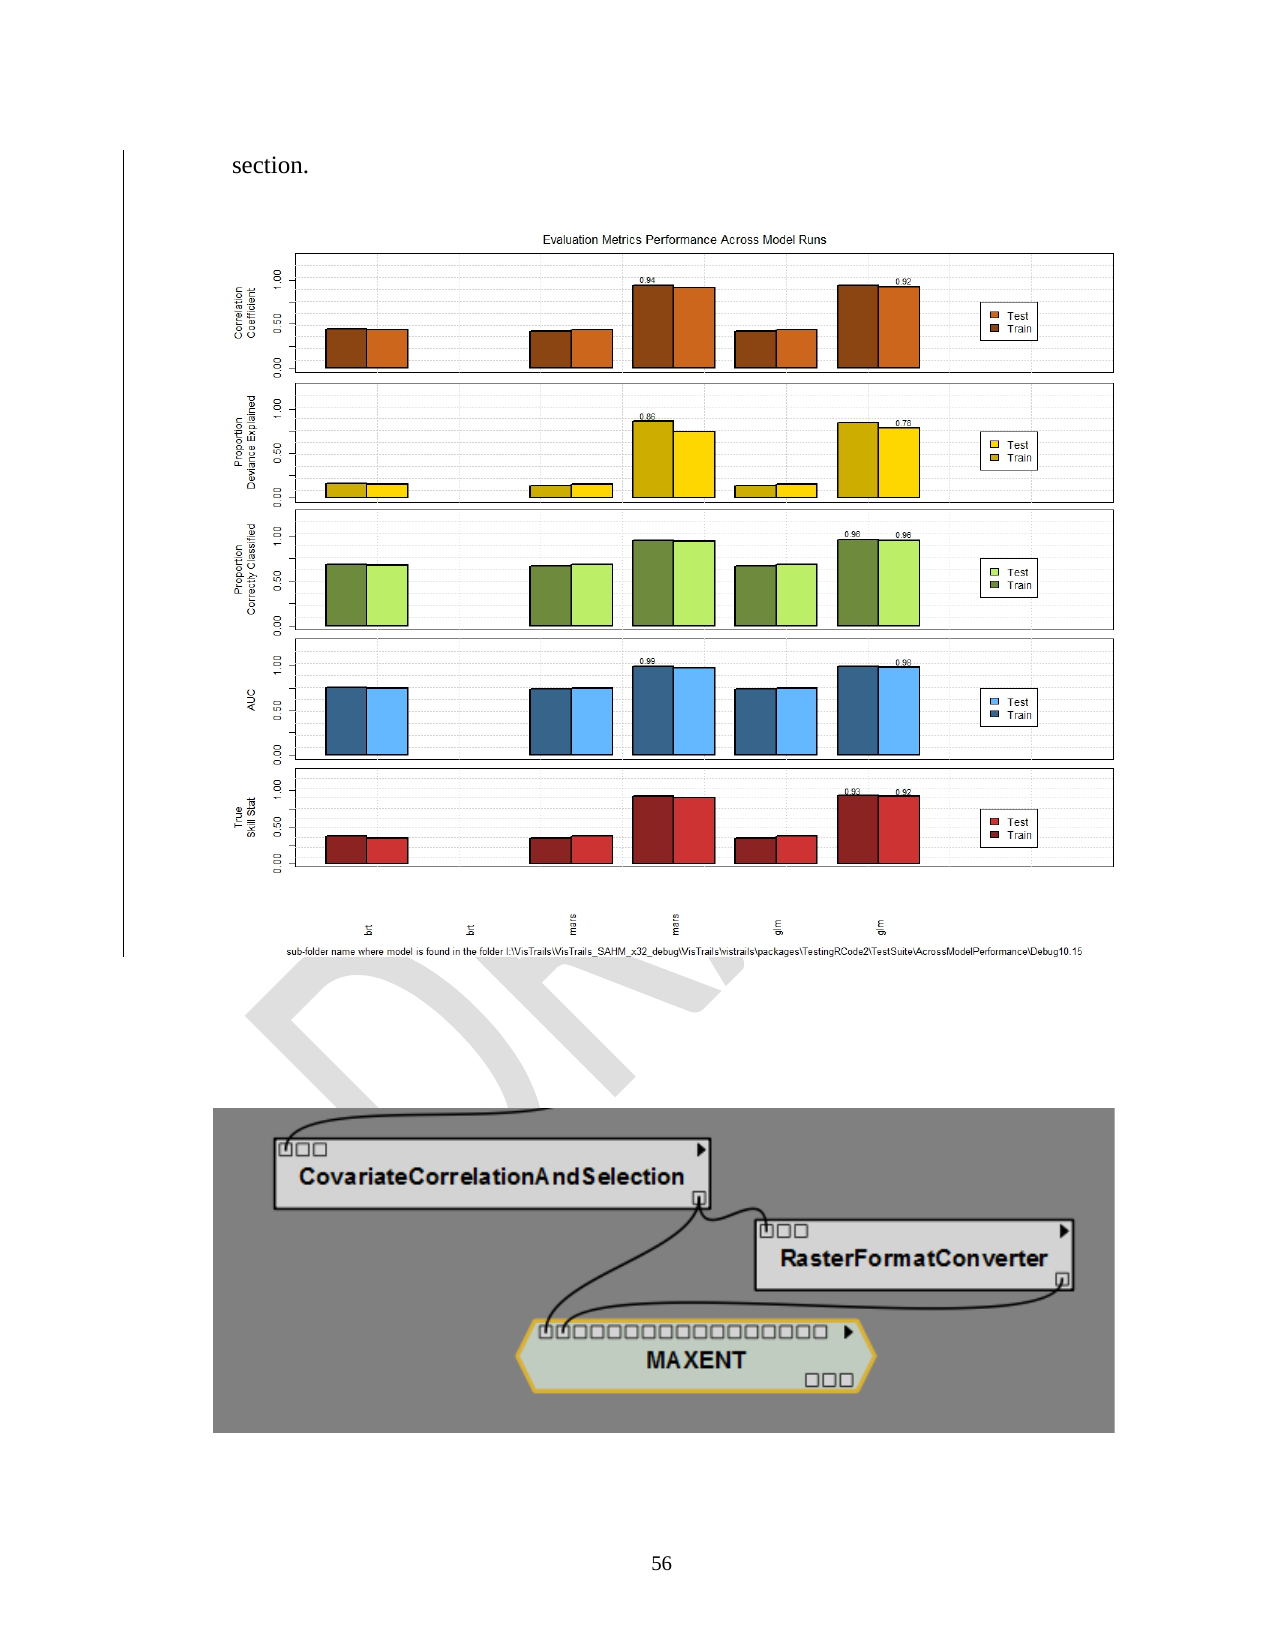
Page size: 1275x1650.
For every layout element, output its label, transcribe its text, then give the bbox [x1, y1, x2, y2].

picture [213, 1108, 1115, 1433]
picture [231, 207, 1139, 957]
